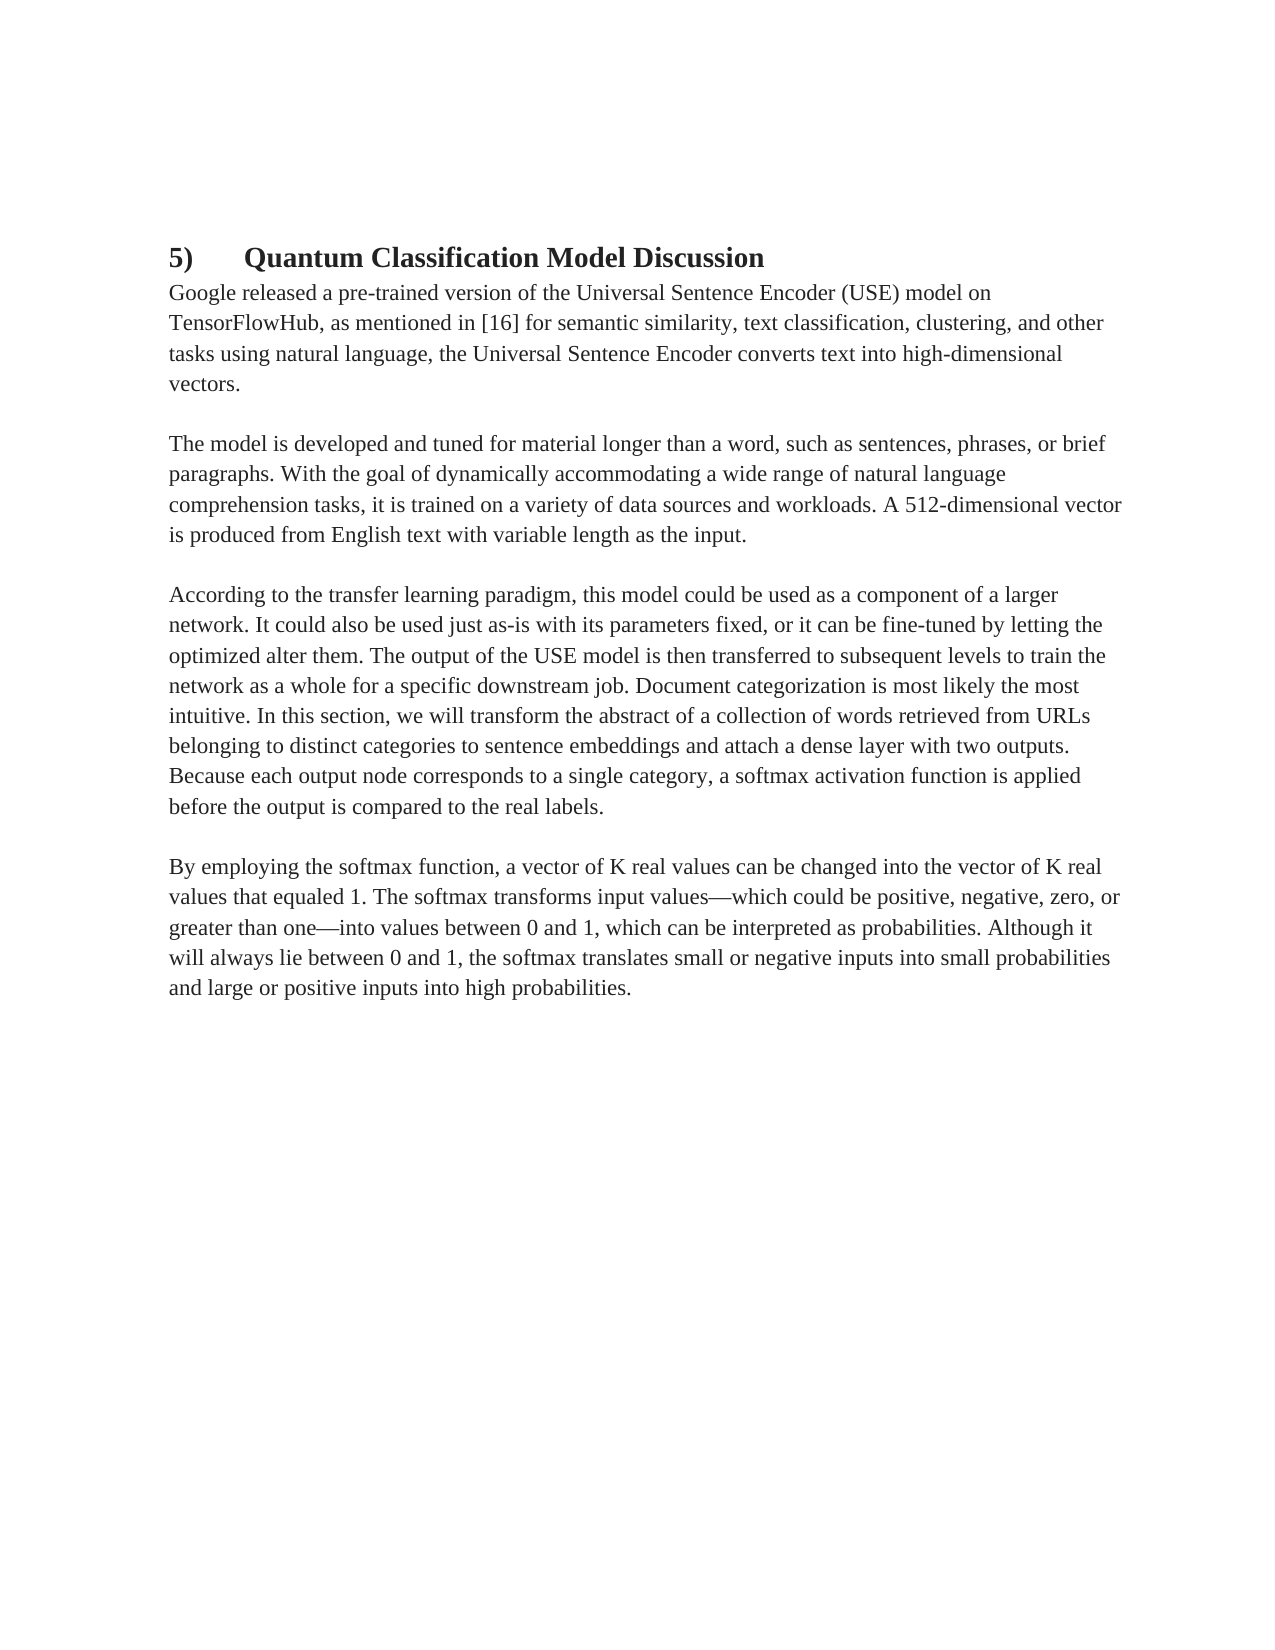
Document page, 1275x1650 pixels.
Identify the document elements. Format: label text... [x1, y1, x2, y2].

text 5) Quantum Classification Model Discussion [169, 241, 1125, 274]
text According to the transfer learning paradigm, this model could be used as a component of a larger network. It could also be used just as-is with its parameters fixed, or it can be fine-tuned by letting the optimized alter them. The output of the USE model is then transferred to subsequent levels to train the network as a whole for a specific downstream job. Document categorization is most likely the most intuitive. In this section, we will transform the abstract of a collection of words retrieved from URLs belonging to distinct categories to sentence embeddings and attach a dense layer with two outputs. Because each output node corresponds to a single category, a softmax activation function is applied before the output is compared to the real labels. [169, 581, 1125, 819]
text Google released a pre-trained version of the Universal Sentence Encoder (USE) model on TensorFlowHub, as mentioned in [16] for semantic similarity, text classification, clustering, and other tasks using natural language, the Universal Sentence Encoder converts text into high-dimensional vectors. [169, 279, 1125, 396]
text The model is developed and tuned for material longer than a word, such as sentences, phrases, or brief paragraphs. With the goal of dynamically accommodating a wide range of natural language comprehension tasks, it is trained on a variety of data sources and workloads. A 512-dimensional vector is produced from English text with variable length as the input. [169, 430, 1125, 547]
text By employing the softmax function, a vector of K real values can be changed into the vector of K real values that equaled 1. The softmax transforms input values—which could be positive, negative, zero, or greater than one—into values between 0 and 1, which can be interpreted as probabilities. Although it will always lie between 0 and 1, the softmax translates small or negative inputs into small probabilities and large or positive inputs into high probabilities. [169, 853, 1125, 1000]
